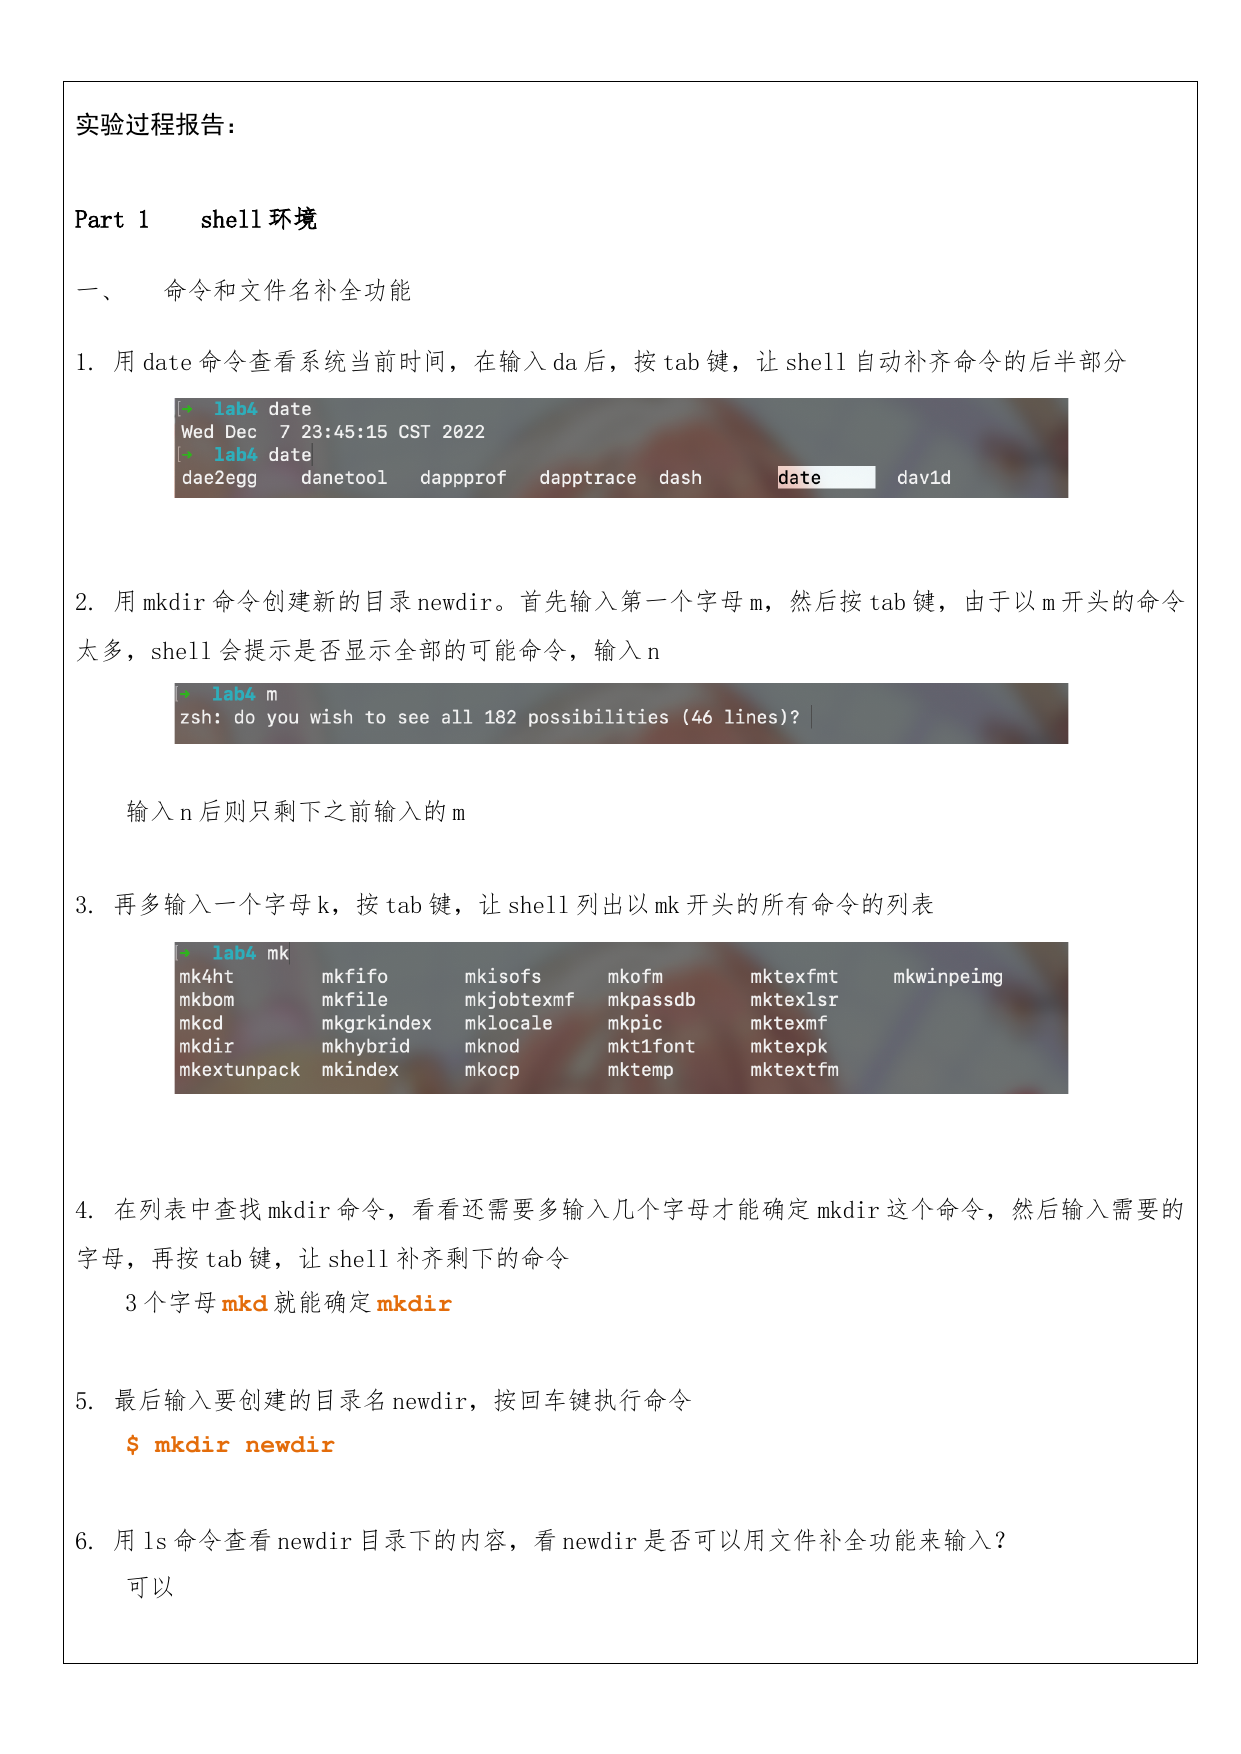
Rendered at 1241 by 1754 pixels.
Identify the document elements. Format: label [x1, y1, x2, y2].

picture [174, 683, 1069, 744]
table_cell [64, 82, 1197, 1663]
picture [174, 398, 1069, 498]
picture [174, 942, 1069, 1094]
